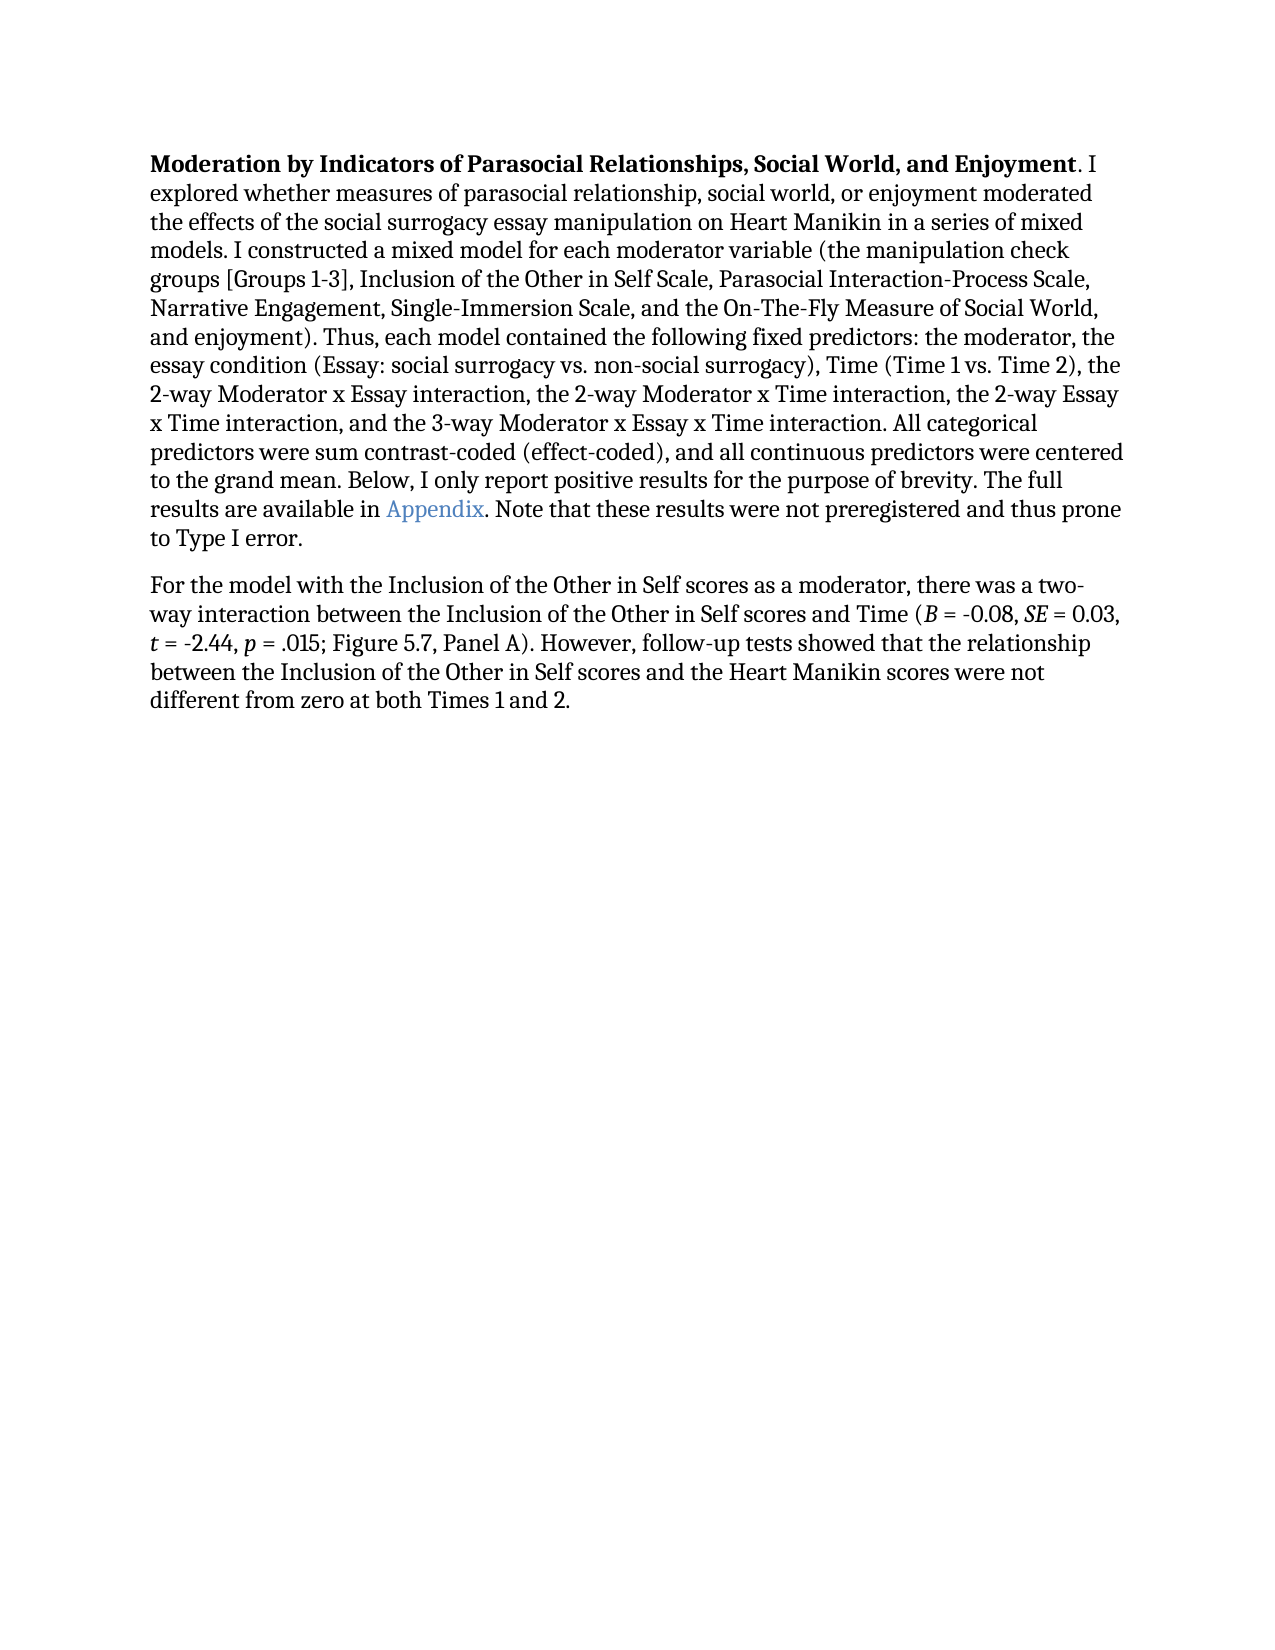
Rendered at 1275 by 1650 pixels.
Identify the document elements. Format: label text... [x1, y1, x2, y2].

text Moderation by Indicators of Parasocial Relationships, Social World, and Enjoyment. I explored whether measures of parasocial relationship, social world, or enjoyment moderated the effects of the social surrogacy essay manipulation on Heart Manikin in a series of mixed models. I constructed a mixed model for each moderator variable (the manipulation check groups [Groups 1-3], Inclusion of the Other in Self Scale, Parasocial Interaction-Process Scale, Narrative Engagement, Single-Immersion Scale, and the On-The-Fly Measure of Social World, and enjoyment). Thus, each model contained the following fixed predictors: the moderator, the essay condition (Essay: social surrogacy vs. non-social surrogacy), Time (Time 1 vs. Time 2), the 2-way Moderator x Essay interaction, the 2-way Moderator x Time interaction, the 2-way Essay x Time interaction, and the 3-way Moderator x Essay x Time interaction. All categorical predictors were sum contrast-coded (effect-coded), and all continuous predictors were centered to the grand mean. Below, I only report positive results for the purpose of brevity. The full results are available in Appendix. Note that these results were not preregistered and thus prone to Type I error. [150, 150, 1125, 552]
text For the model with the Inclusion of the Other in Self scores as a moderator, there was a two-way interaction between the Inclusion of the Other in Self scores and Time (B = -0.08, SE = 0.03, t = -2.44, p = .015; Figure 5.7, Panel A). However, follow-up tests showed that the relationship between the Inclusion of the Other in Self scores and the Heart Manikin scores were not different from zero at both Times 1 and 2. [150, 571, 1125, 715]
